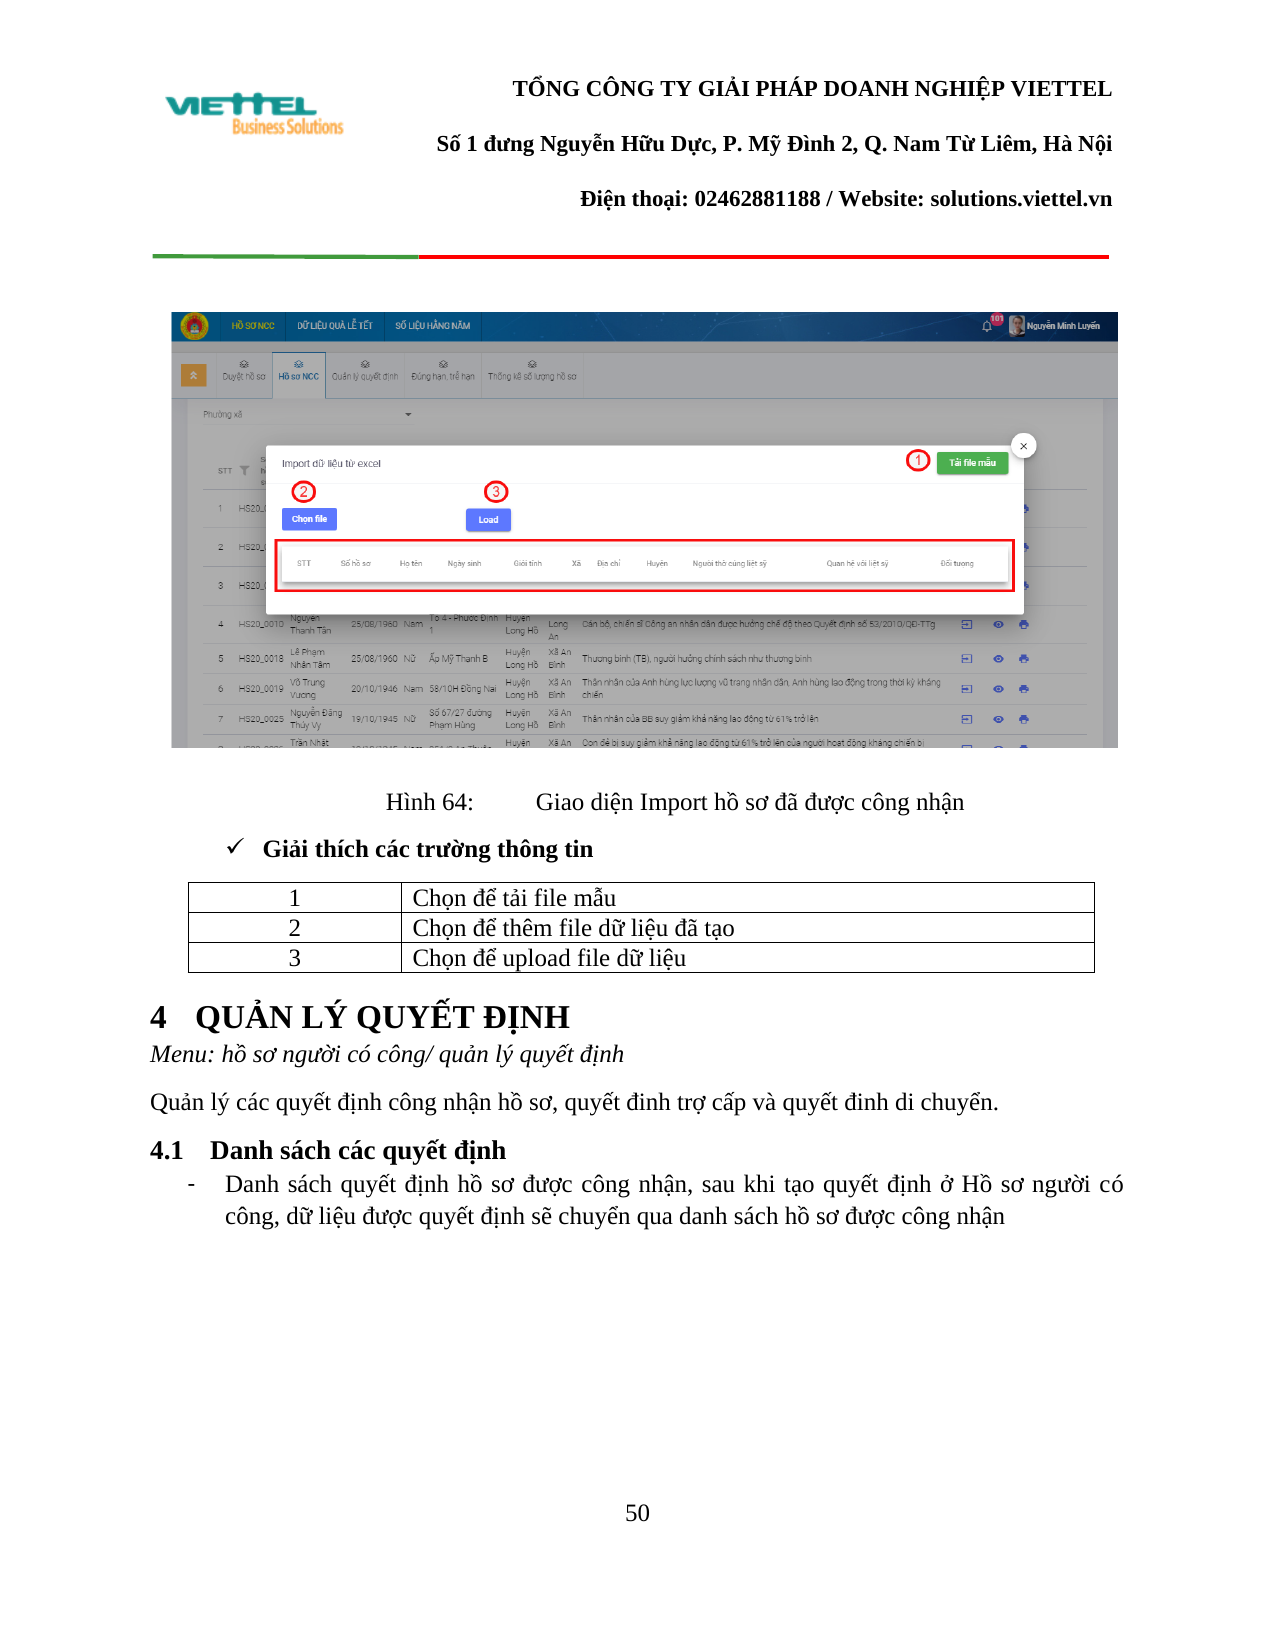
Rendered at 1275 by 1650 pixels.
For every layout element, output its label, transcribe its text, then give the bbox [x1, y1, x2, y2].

list Giải thích các trường thông tin [225, 834, 1125, 863]
table_header Chọn để tải file mẫu [402, 883, 1094, 912]
table_cell 3 [189, 943, 401, 972]
text Giao diện Import hồ sơ đã được công nhận [225, 787, 1125, 816]
text Menu: hồ sơ người có công/ quản lý quyết định [150, 1039, 1125, 1068]
table_cell 2 [189, 913, 401, 942]
text Quản lý các quyết định công nhận hồ sơ, quyết đinh trợ cấp và quyết đinh di chuyển. [150, 1087, 1125, 1115]
subtitle quản lý quyết định [150, 998, 1125, 1036]
table_cell Chọn để thêm file dữ liệu đã tạo [402, 913, 1094, 942]
picture [150, 297, 1125, 768]
table_header 1 [189, 883, 401, 912]
subtitle Danh sách các quyết định [150, 1134, 1125, 1166]
picture [159, 88, 350, 139]
table_cell Chọn để upload file dữ liệu [402, 943, 1094, 972]
list Danh sách quyết định hồ sơ được công nhận, sau khi tạo quyết định ở Hồ sơ người có công, dữ liệu được quyết định sẽ chuyển qua danh sách hồ sơ được công nhận [187, 1168, 1125, 1229]
